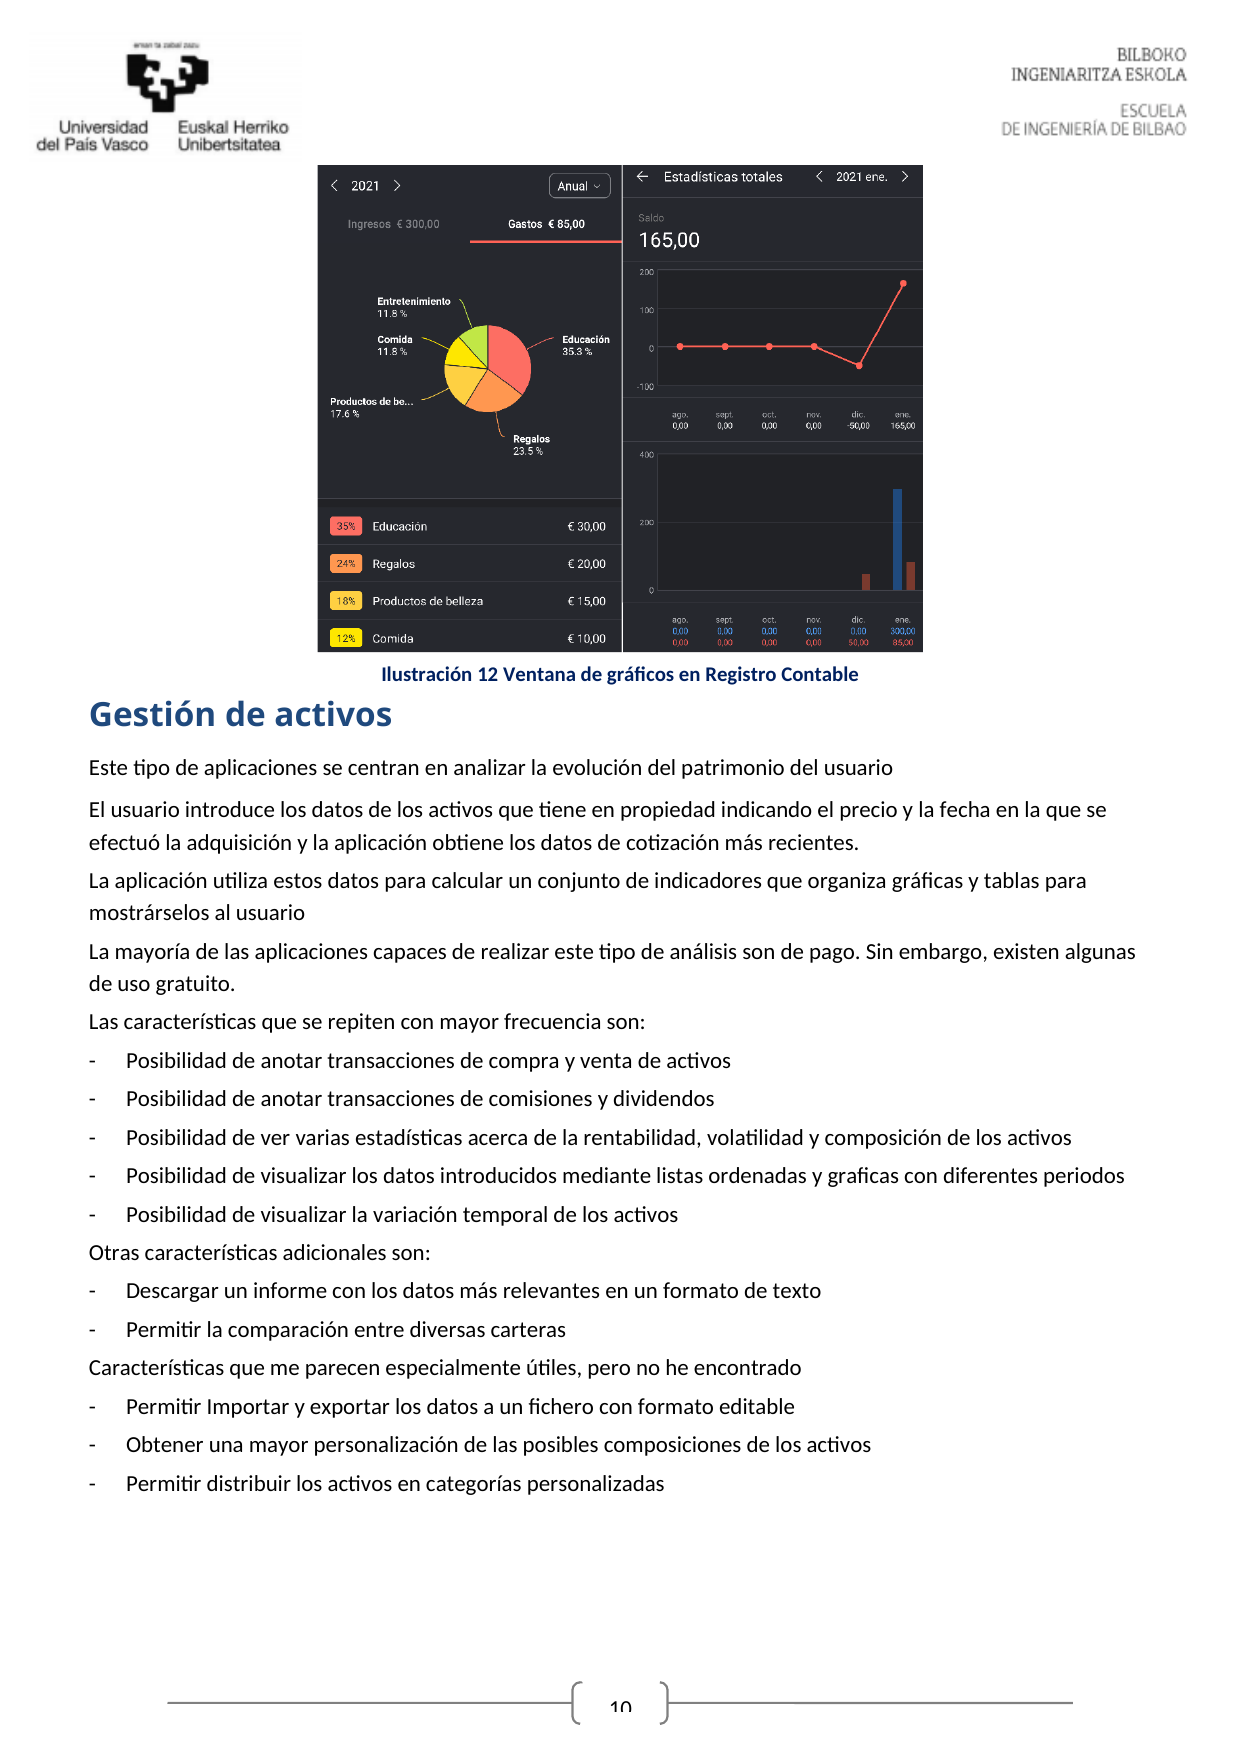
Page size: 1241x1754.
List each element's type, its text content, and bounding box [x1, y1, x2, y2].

list Obtener una mayor personalización de las posibles composiciones de los activos [89, 1430, 1152, 1458]
list Descargar un informe con los datos más relevantes en un formato de texto [89, 1277, 1152, 1304]
list Permitir la comparación entre diversas carteras [89, 1315, 1152, 1343]
text La mayoría de las aplicaciones capaces de realizar este tipo de análisis son de pago. Sin embargo, existen algunas de uso gratuito. [89, 937, 1152, 997]
subtitle Gestión de activos [89, 690, 1152, 736]
list Permitir distribuir los activos en categorías personalizadas [89, 1469, 1152, 1497]
list Posibilidad de visualizar los datos introducidos mediante listas ordenadas y graficas con diferentes periodos [89, 1161, 1152, 1189]
text Otras características adicionales son: [89, 1238, 1152, 1266]
text Este tipo de aplicaciones se centran en analizar la evolución del patrimonio del usuario [89, 753, 1152, 781]
list Posibilidad de anotar transacciones de compra y venta de activos [89, 1046, 1152, 1074]
picture [29, 25, 1213, 162]
text Las características que se repiten con mayor frecuencia son: [89, 1007, 1152, 1036]
list Permitir Importar y exportar los datos a un fichero con formato editable [89, 1392, 1152, 1420]
list Posibilidad de anotar transacciones de comisiones y dividendos [89, 1084, 1152, 1112]
text Ilustración 12 Ventana de gráficos en Registro Contable [89, 661, 1152, 686]
text La aplicación utiliza estos datos para calcular un conjunto de indicadores que organiza gráficas y tablas para mostrárselos al usuario [89, 866, 1152, 926]
list Posibilidad de visualizar la variación temporal de los activos [89, 1200, 1152, 1228]
list Posibilidad de ver varias estadísticas acerca de la rentabilidad, volatilidad y composición de los activos [89, 1123, 1152, 1151]
picture [317, 165, 923, 653]
text Características que me parecen especialmente útiles, pero no he encontrado [89, 1353, 1152, 1381]
text El usuario introduce los datos de los activos que tiene en propiedad indicando el precio y la fecha en la que se efectuó la adquisición y la aplicación obtiene los datos de cotización más recientes. [89, 796, 1152, 856]
